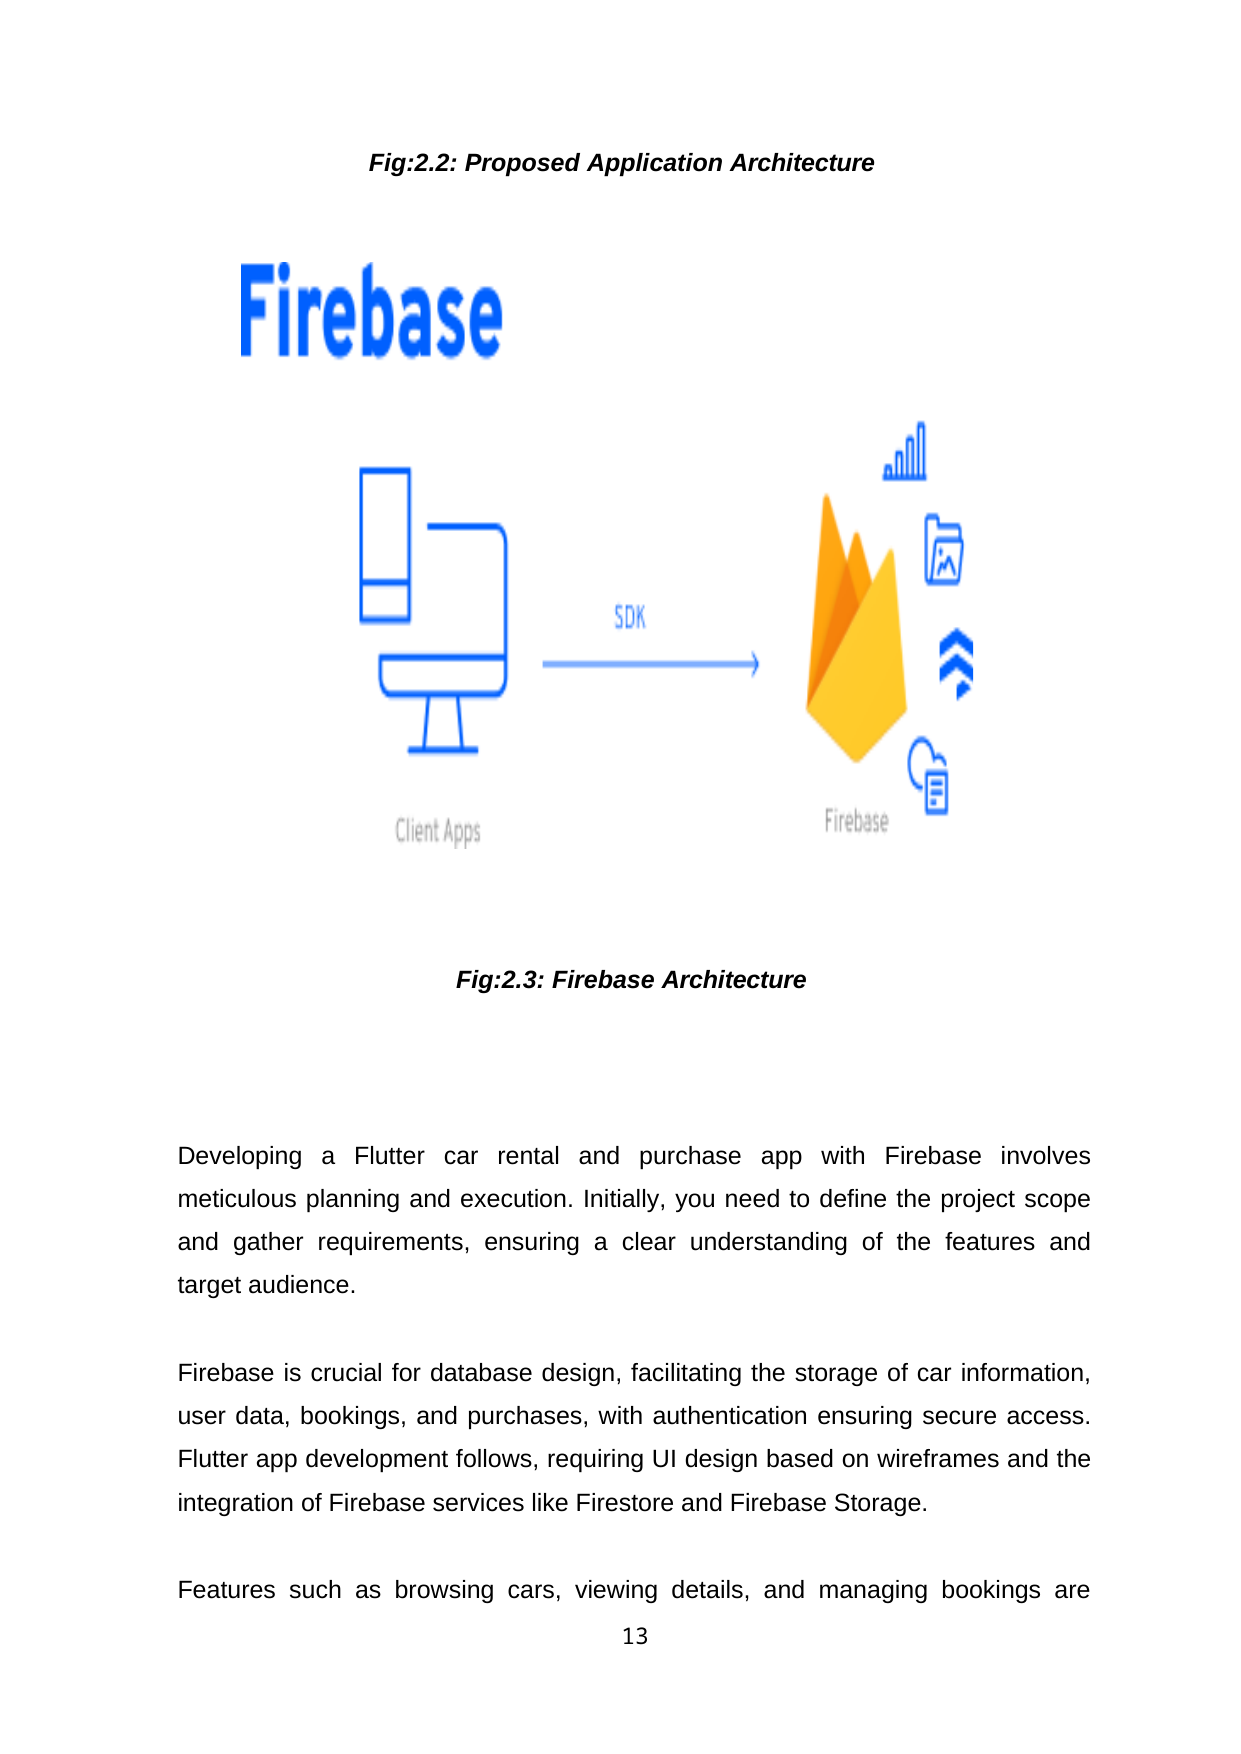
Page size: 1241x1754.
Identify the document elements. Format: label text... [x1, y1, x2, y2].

text Firebase is crucial for database design, facilitating the storage of car information, user data, bookings, and purchases, with authentication ensuring secure access. Flutter app development follows, requiring UI design based on wireframes and the integration of Firebase services like Firestore and Firebase Storage. [177, 1358, 1092, 1516]
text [177, 1576, 1092, 1604]
text Fig:2.2: Proposed Application Architecture [348, 148, 1027, 176]
text Fig:2.3: Firebase Architecture [248, 965, 980, 994]
picture [241, 262, 974, 849]
text Developing a Flutter car rental and purchase app with Firebase involves meticulous planning and execution. Initially, you need to define the project scope and gather requirements, ensuring a clear understanding of the features and target audience. [177, 1141, 1092, 1299]
